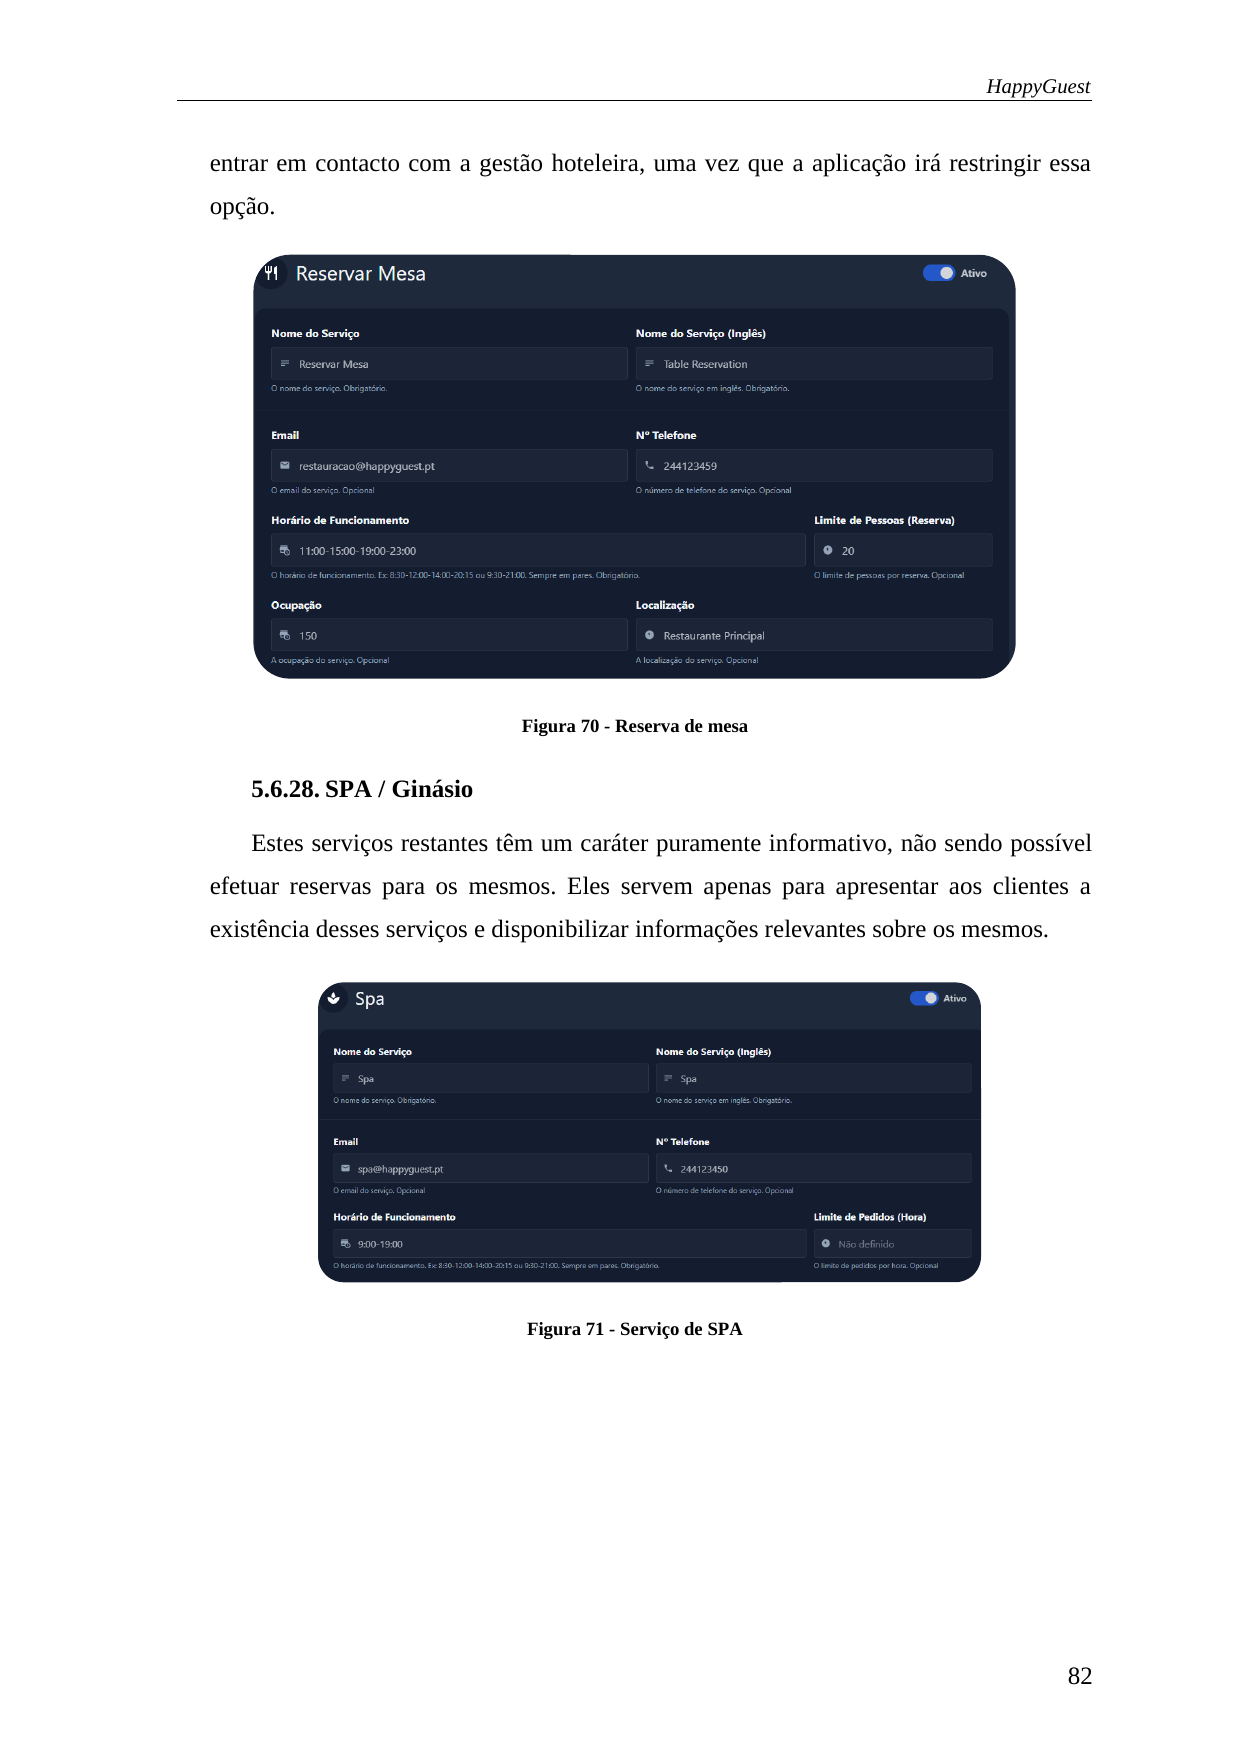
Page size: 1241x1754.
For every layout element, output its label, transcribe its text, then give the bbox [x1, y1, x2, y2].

picture [318, 982, 982, 1283]
subtitle SPA / Ginásio [251, 774, 1092, 803]
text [209, 148, 1092, 219]
picture [253, 254, 1016, 679]
text Estes serviços restantes têm um caráter puramente informativo, não sendo possível efetuar reservas para os mesmos. Eles servem apenas para apresentar aos clientes a existência desses serviços e disponibilizar informações relevantes sobre os mesmos. [209, 828, 1092, 943]
